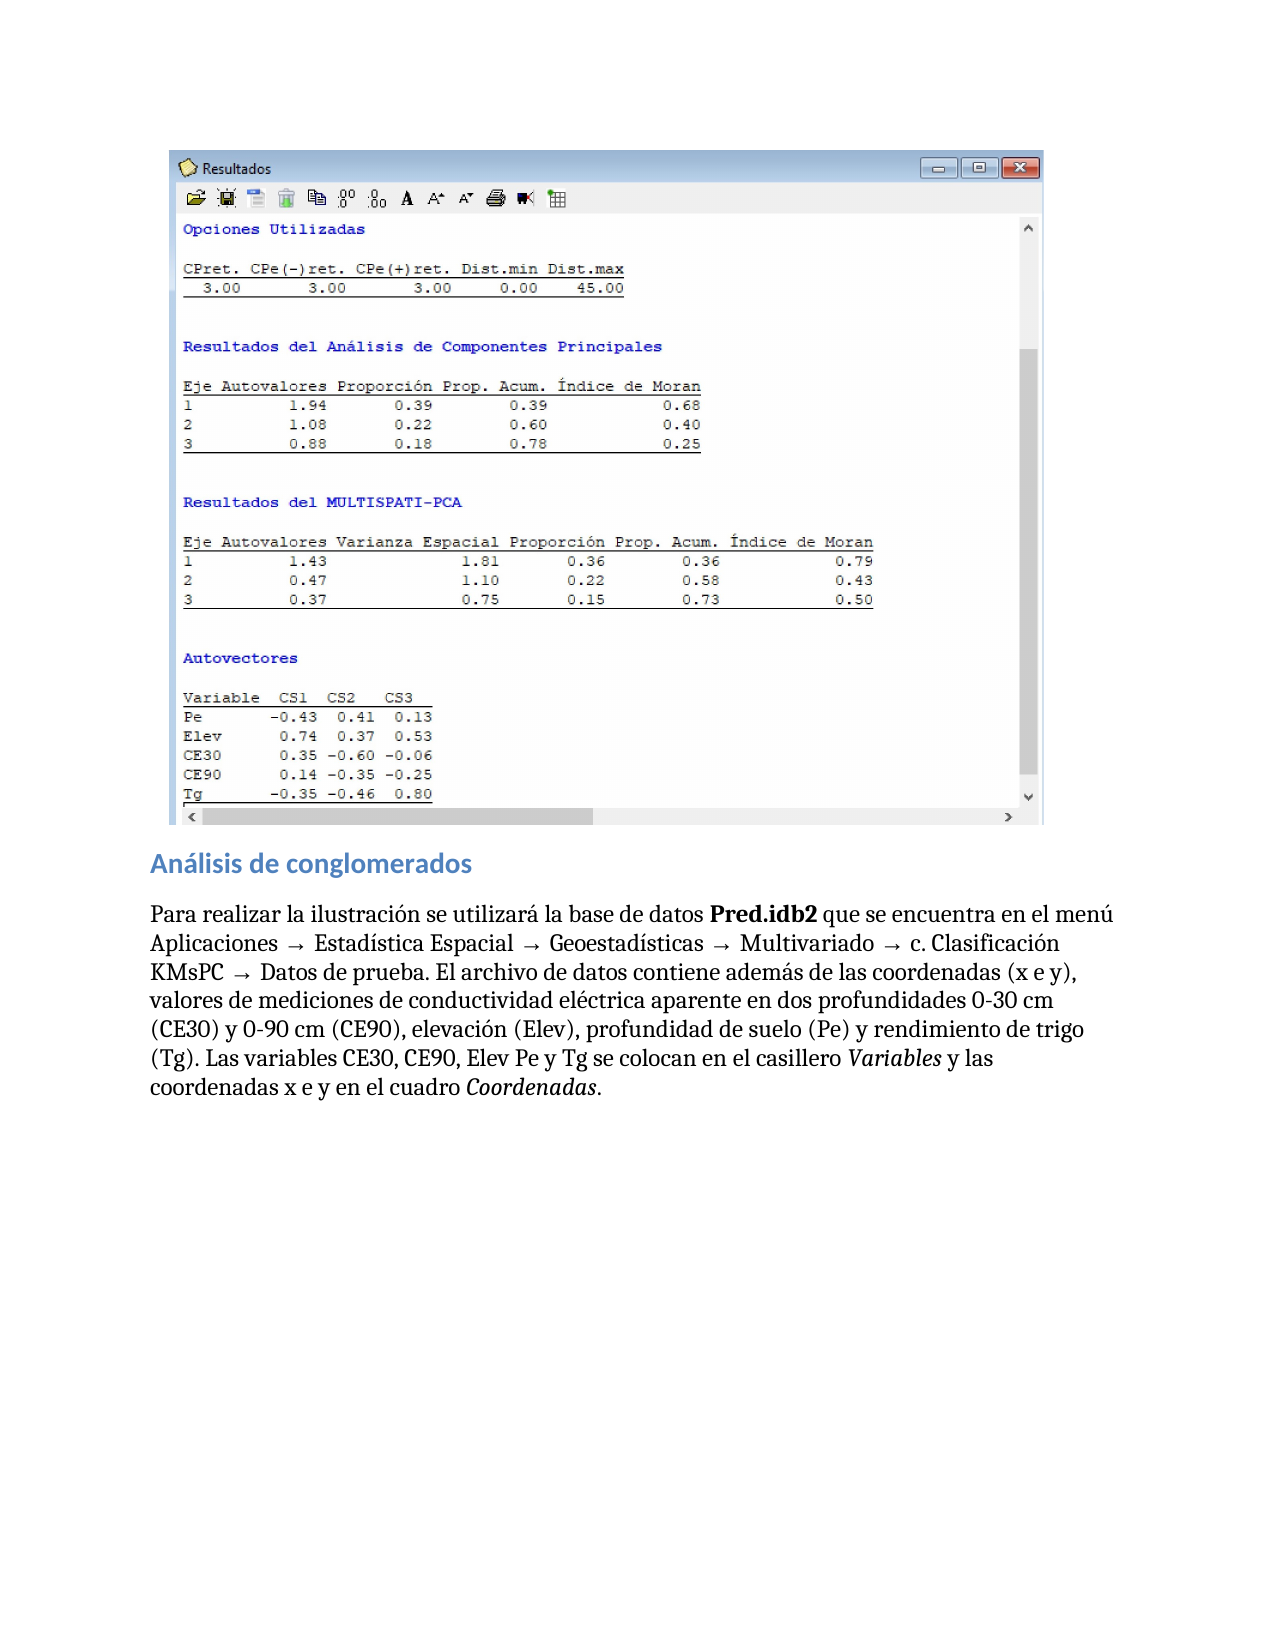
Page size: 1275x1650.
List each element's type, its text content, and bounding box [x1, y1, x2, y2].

picture [168, 150, 1044, 825]
subtitle Análisis de conglomerados [150, 846, 1125, 881]
text Para realizar la ilustración se utilizará la base de datos Pred.idb2 que se encuentra en el menú Aplicaciones Estadística Espacial Geoestadísticas Multivariado c. Clasificación KMsPC Datos de prueba. El archivo de datos contiene además de las coordenadas (x e y), valores de mediciones de conductividad eléctrica aparente en dos profundidades 0-30 cm (CE30) y 0-90 cm (CE90), elevación (Elev), profundidad de suelo (Pe) y rendimiento de trigo (Tg). Las variables CE30, CE90, Elev Pe y Tg se colocan en el casillero Variables y las coordenadas x e y en el cuadro Coordenadas. [150, 900, 1125, 1101]
